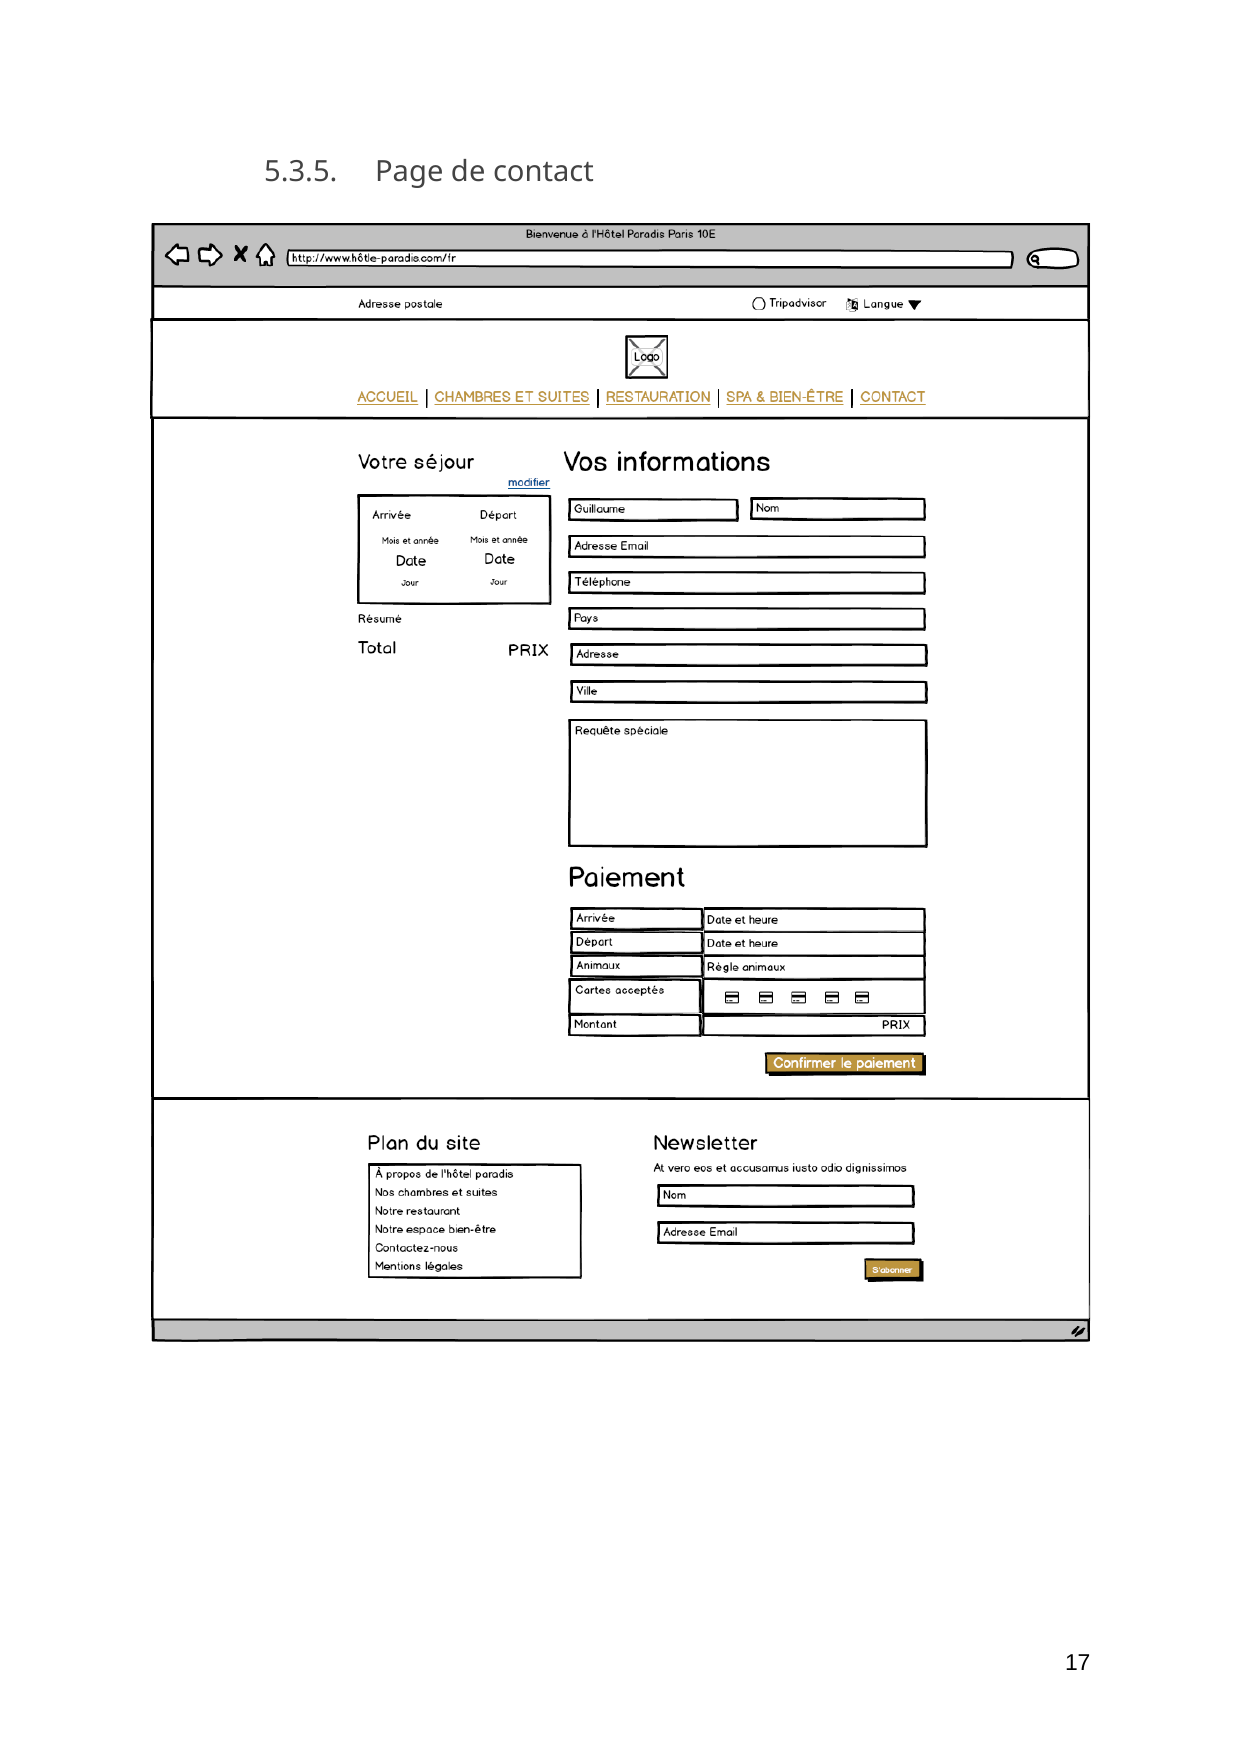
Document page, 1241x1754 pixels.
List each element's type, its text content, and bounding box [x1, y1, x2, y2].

picture [150, 223, 1091, 1342]
subtitle Page de contact [337, 150, 1090, 190]
